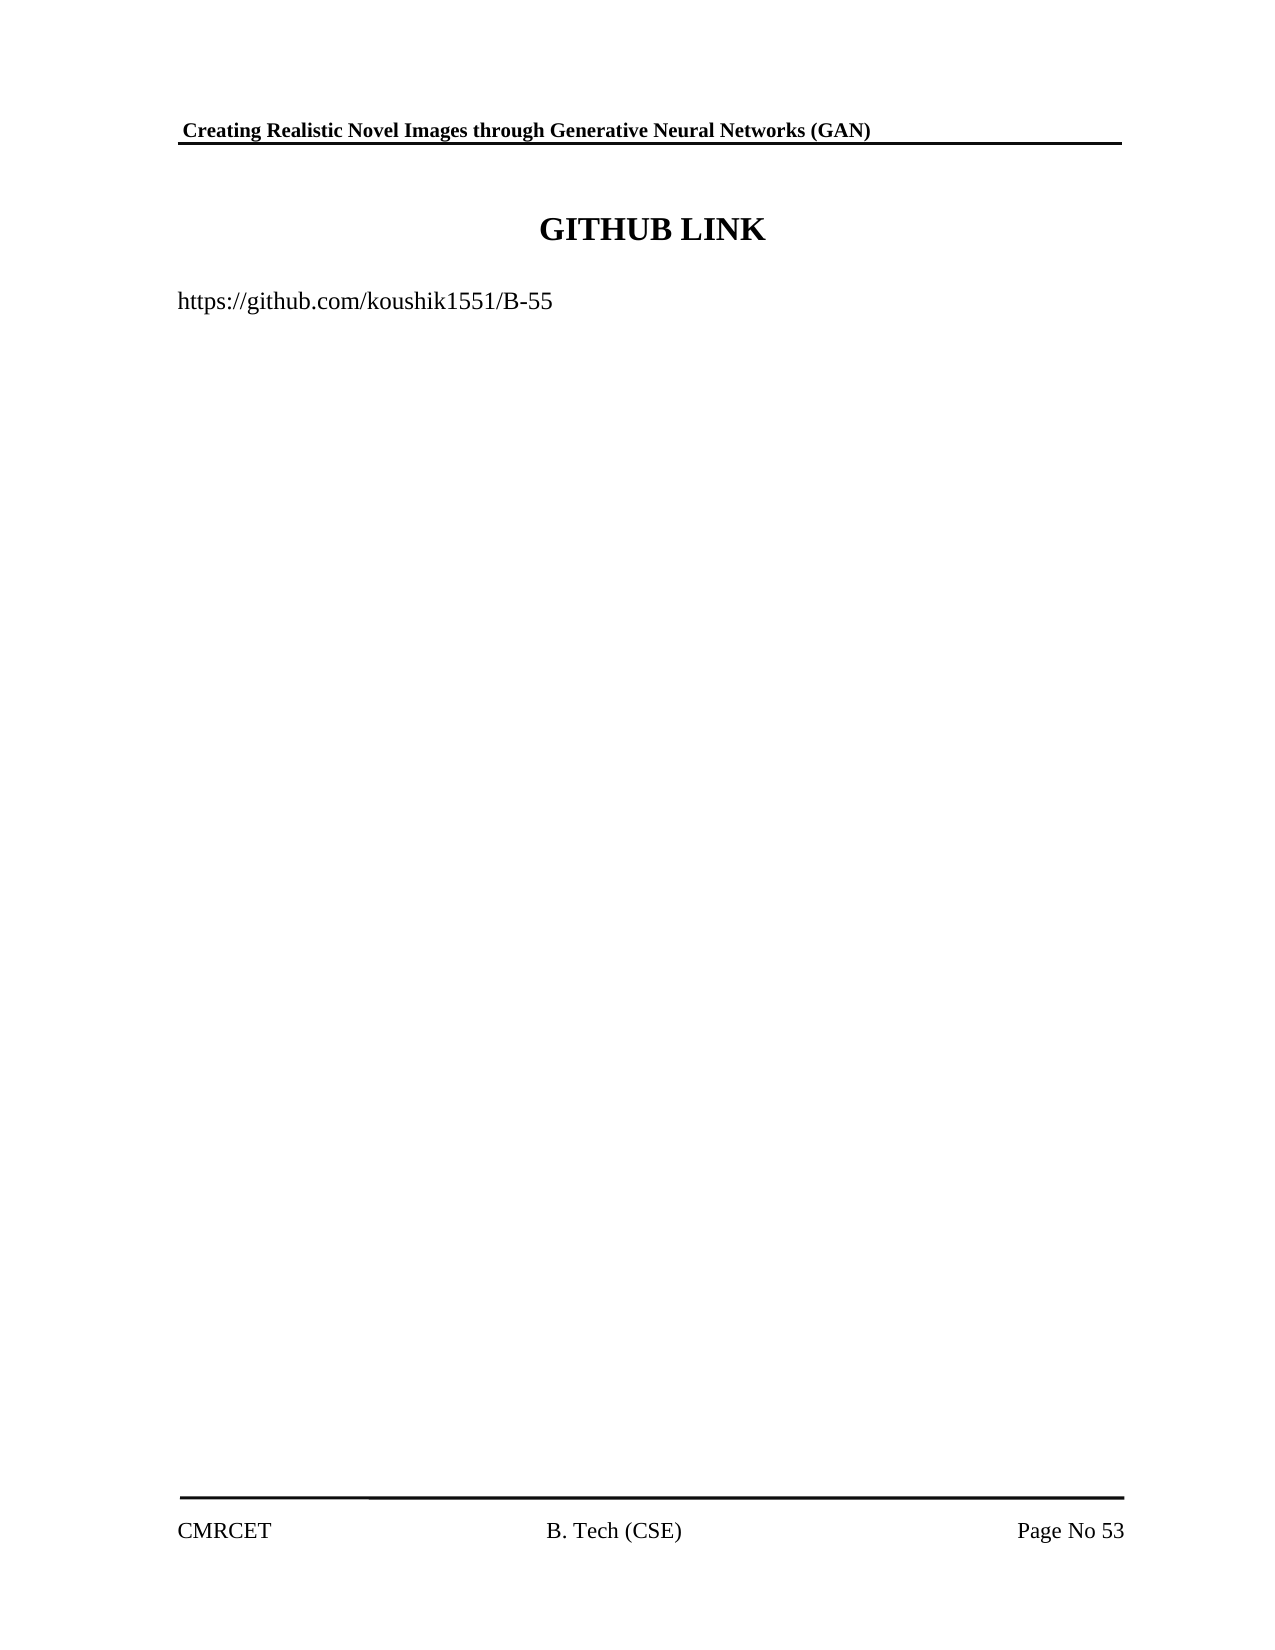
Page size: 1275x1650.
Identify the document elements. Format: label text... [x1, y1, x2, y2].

text CMRCET B. Tech (CSE) Page No 53 [177, 1517, 1127, 1543]
text https://github.com/koushik1551/B-55 [177, 286, 1127, 315]
text Creating Realistic Novel Images through Generative Neural Networks (GAN) [177, 118, 1127, 142]
text GITHUB LINK [177, 209, 1127, 248]
